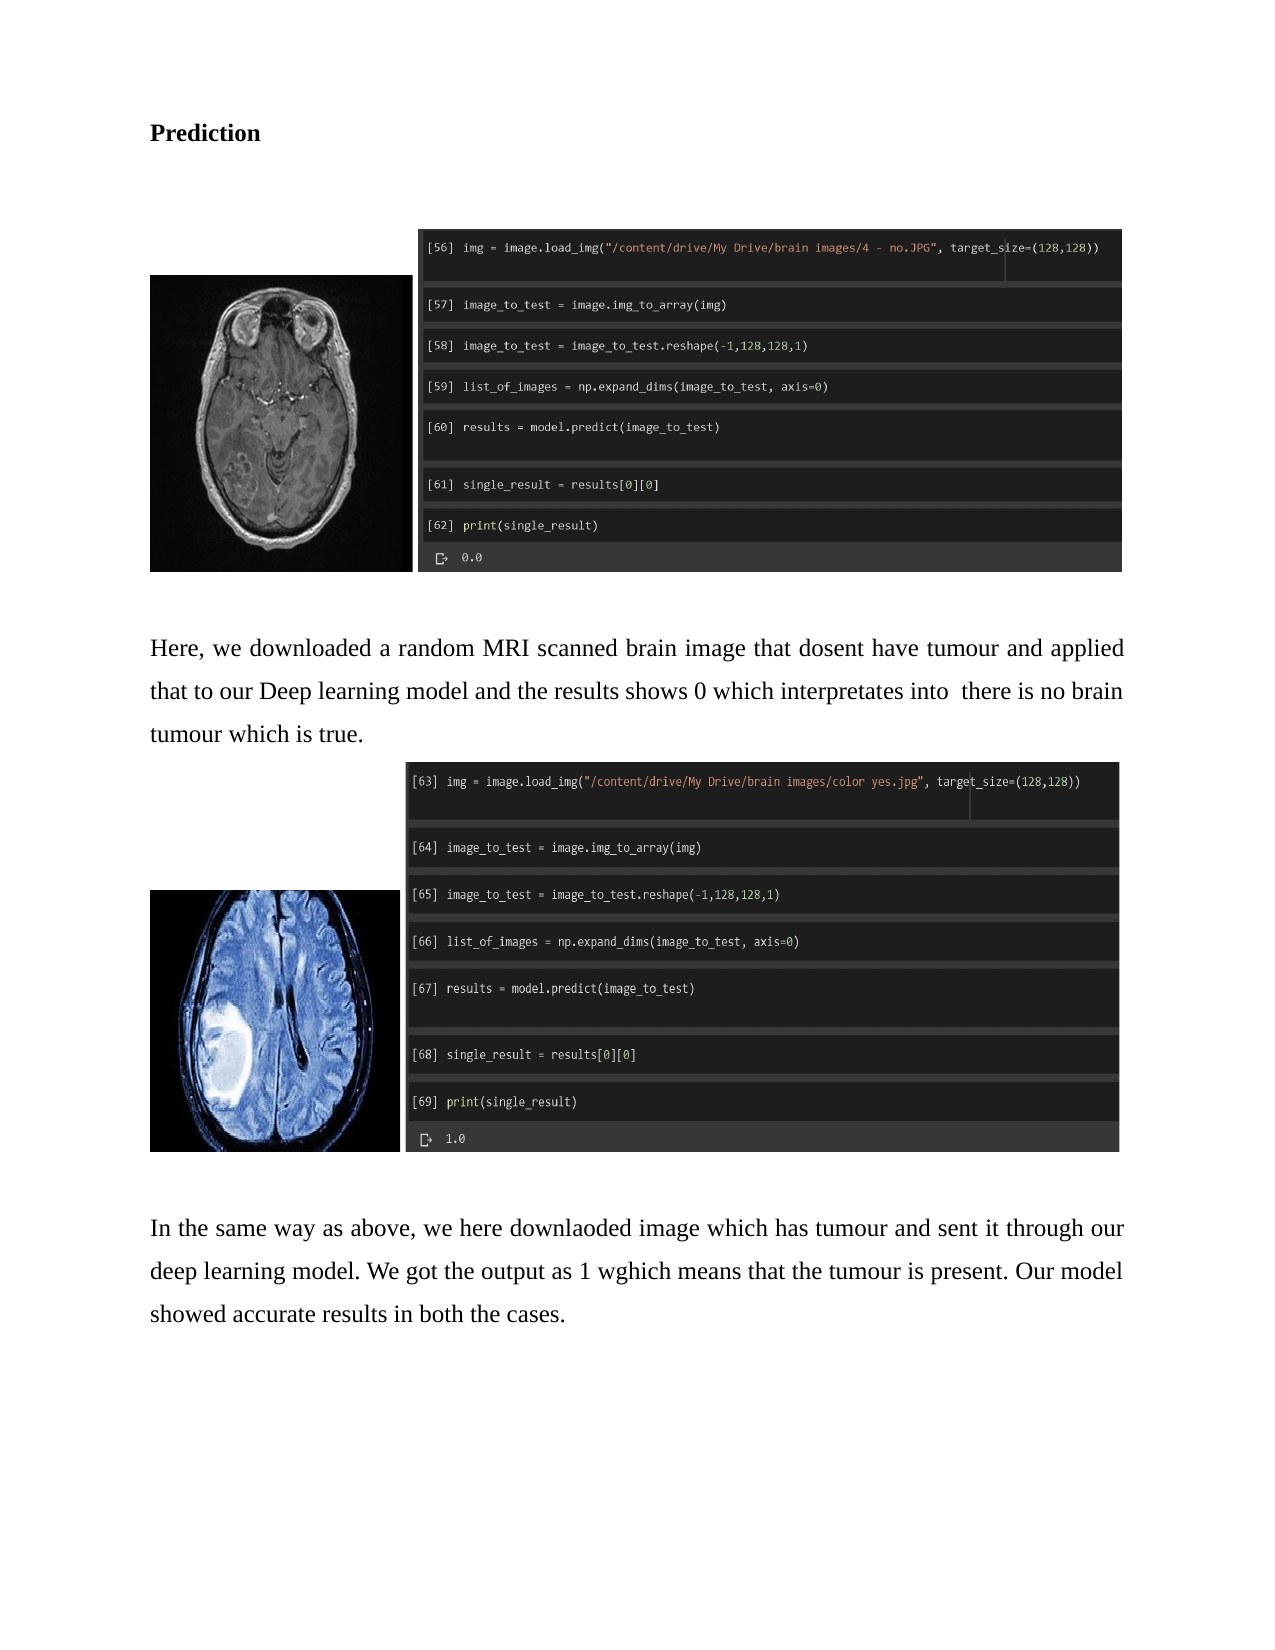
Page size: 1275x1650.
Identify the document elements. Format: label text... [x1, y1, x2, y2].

text Prediction [150, 118, 1125, 147]
text Here, we downloaded a random MRI scanned brain image that dosent have tumour and applied that to our Deep learning model and the results shows 0 which interpretates into there is no brain tumour which is true. [150, 633, 1125, 748]
text In the same way as above, we here downlaoded image which has tumour and sent it through our deep learning model. We got the output as 1 wghich means that the tumour is present. Our model showed accurate results in both the cases. [150, 1213, 1125, 1328]
picture [150, 890, 400, 1152]
picture [150, 275, 413, 572]
picture [405, 762, 1120, 1152]
picture [418, 229, 1122, 572]
